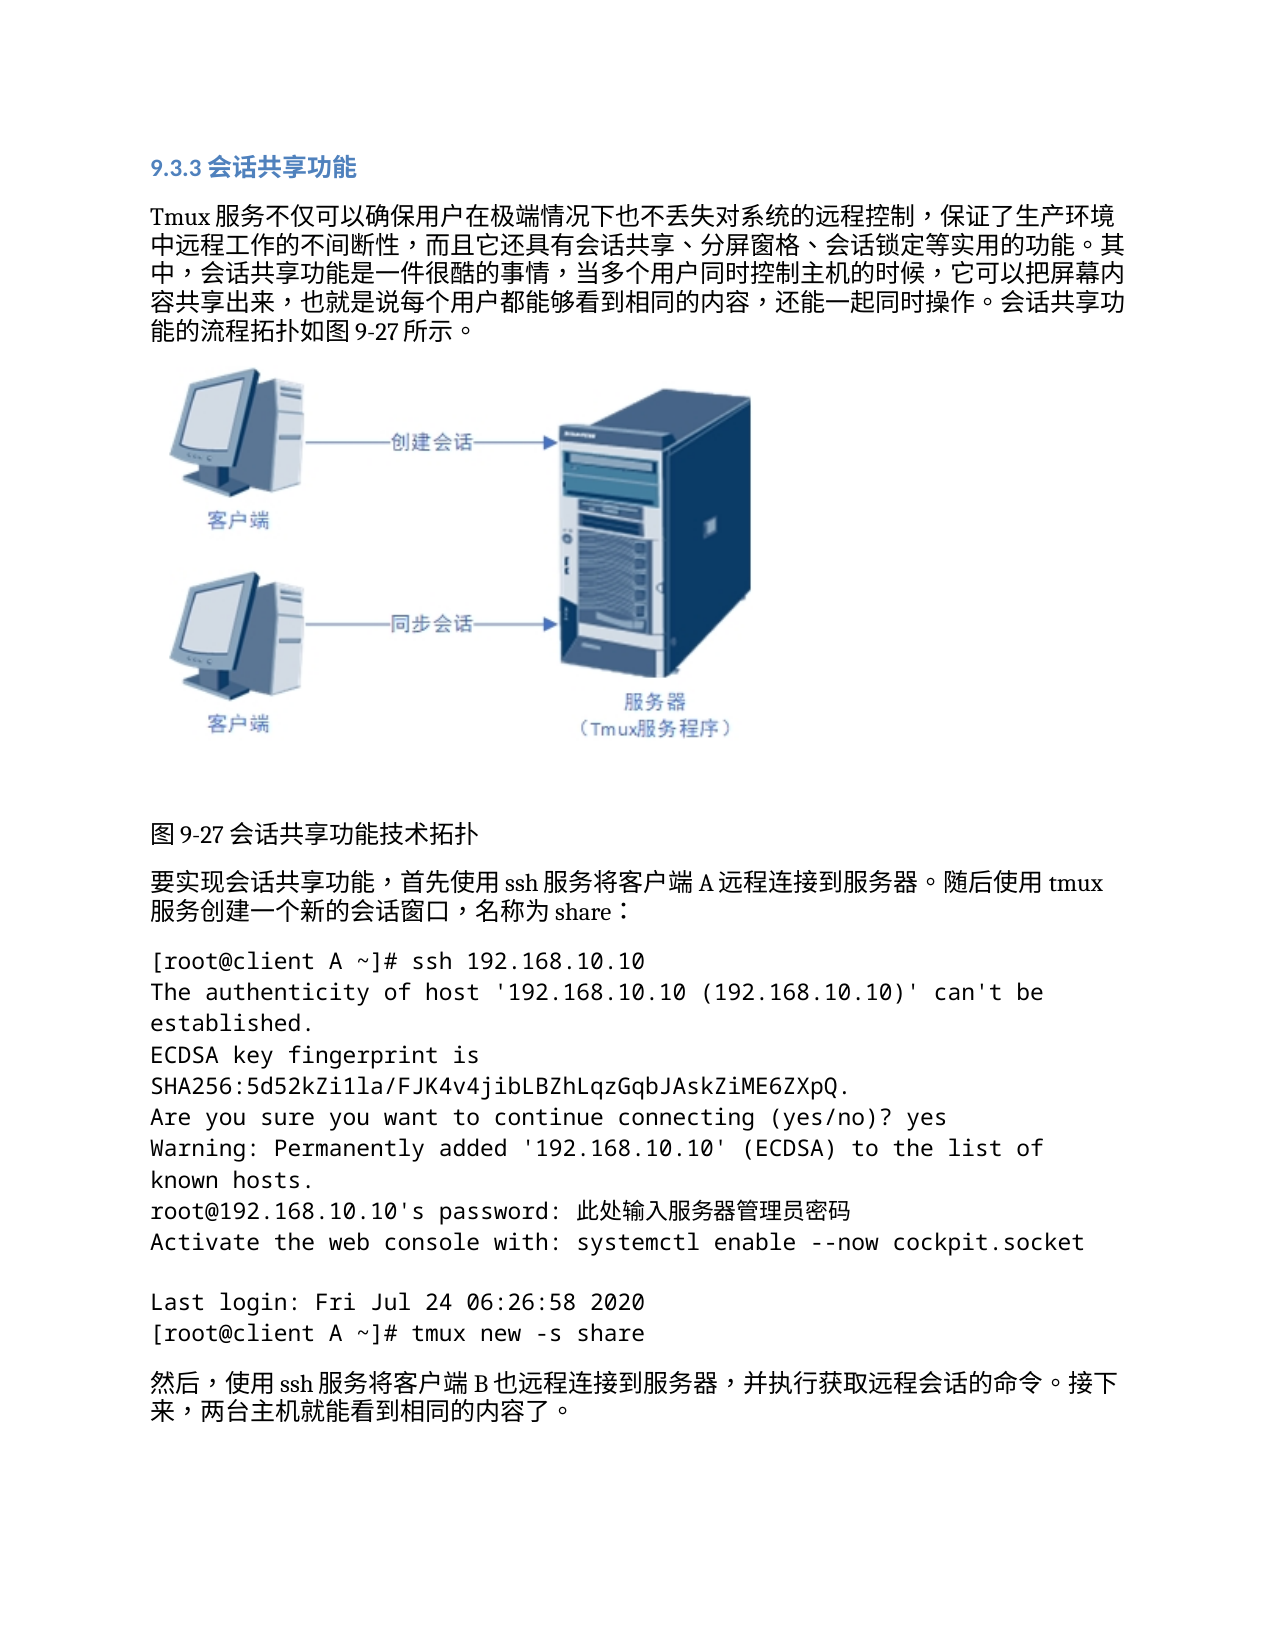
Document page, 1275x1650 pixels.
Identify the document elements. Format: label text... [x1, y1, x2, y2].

subtitle 9.3.3 会话共享功能 [150, 150, 1125, 184]
text 要实现会话共享功能，首先使用ssh服务将客户端A远程连接到服务器。随后使用tmux服务创建一个新的会话窗口，名称为share： [150, 869, 1125, 926]
text 然后，使用ssh服务将客户端B也远程连接到服务器，并执行获取远程会话的命令。接下来，两台主机就能看到相同的内容了。 [150, 1369, 1125, 1427]
text [root@client A ~]# ssh 192.168.10.10 The authenticity of host '192.168.10.10 (192.168.10.10)' can't be established. ECDSA key fingerprint is SHA256:5d52kZi1la/FJK4v4jibLBZhLqzGqbJAskZiME6ZXpQ. Are you sure you want to continue connecting (yes/no)? yes Warning: Permanently added '192.168.10.10' (ECDSA) to the list of known hosts. root@192.168.10.10's password: 此处输入服务器管理员密码 Activate the web console with: systemctl enable --now cockpit.socket Last login: Fri Jul 24 06:26:58 2020 [root@client A ~]# tmux new -s share [150, 945, 1125, 1349]
text 图9-27 会话共享功能技术拓扑 [150, 821, 1125, 850]
picture [168, 365, 754, 753]
text Tmux服务不仅可以确保用户在极端情况下也不丢失对系统的远程控制，保证了生产环境中远程工作的不间断性，而且它还具有会话共享、分屏窗格、会话锁定等实用的功能。其中，会话共享功能是一件很酷的事情，当多个用户同时控制主机的时候，它可以把屏幕内容共享出来，也就是说每个用户都能够看到相同的内容，还能一起同时操作。会话共享功能的流程拓扑如图9-27所示。 [150, 203, 1125, 347]
